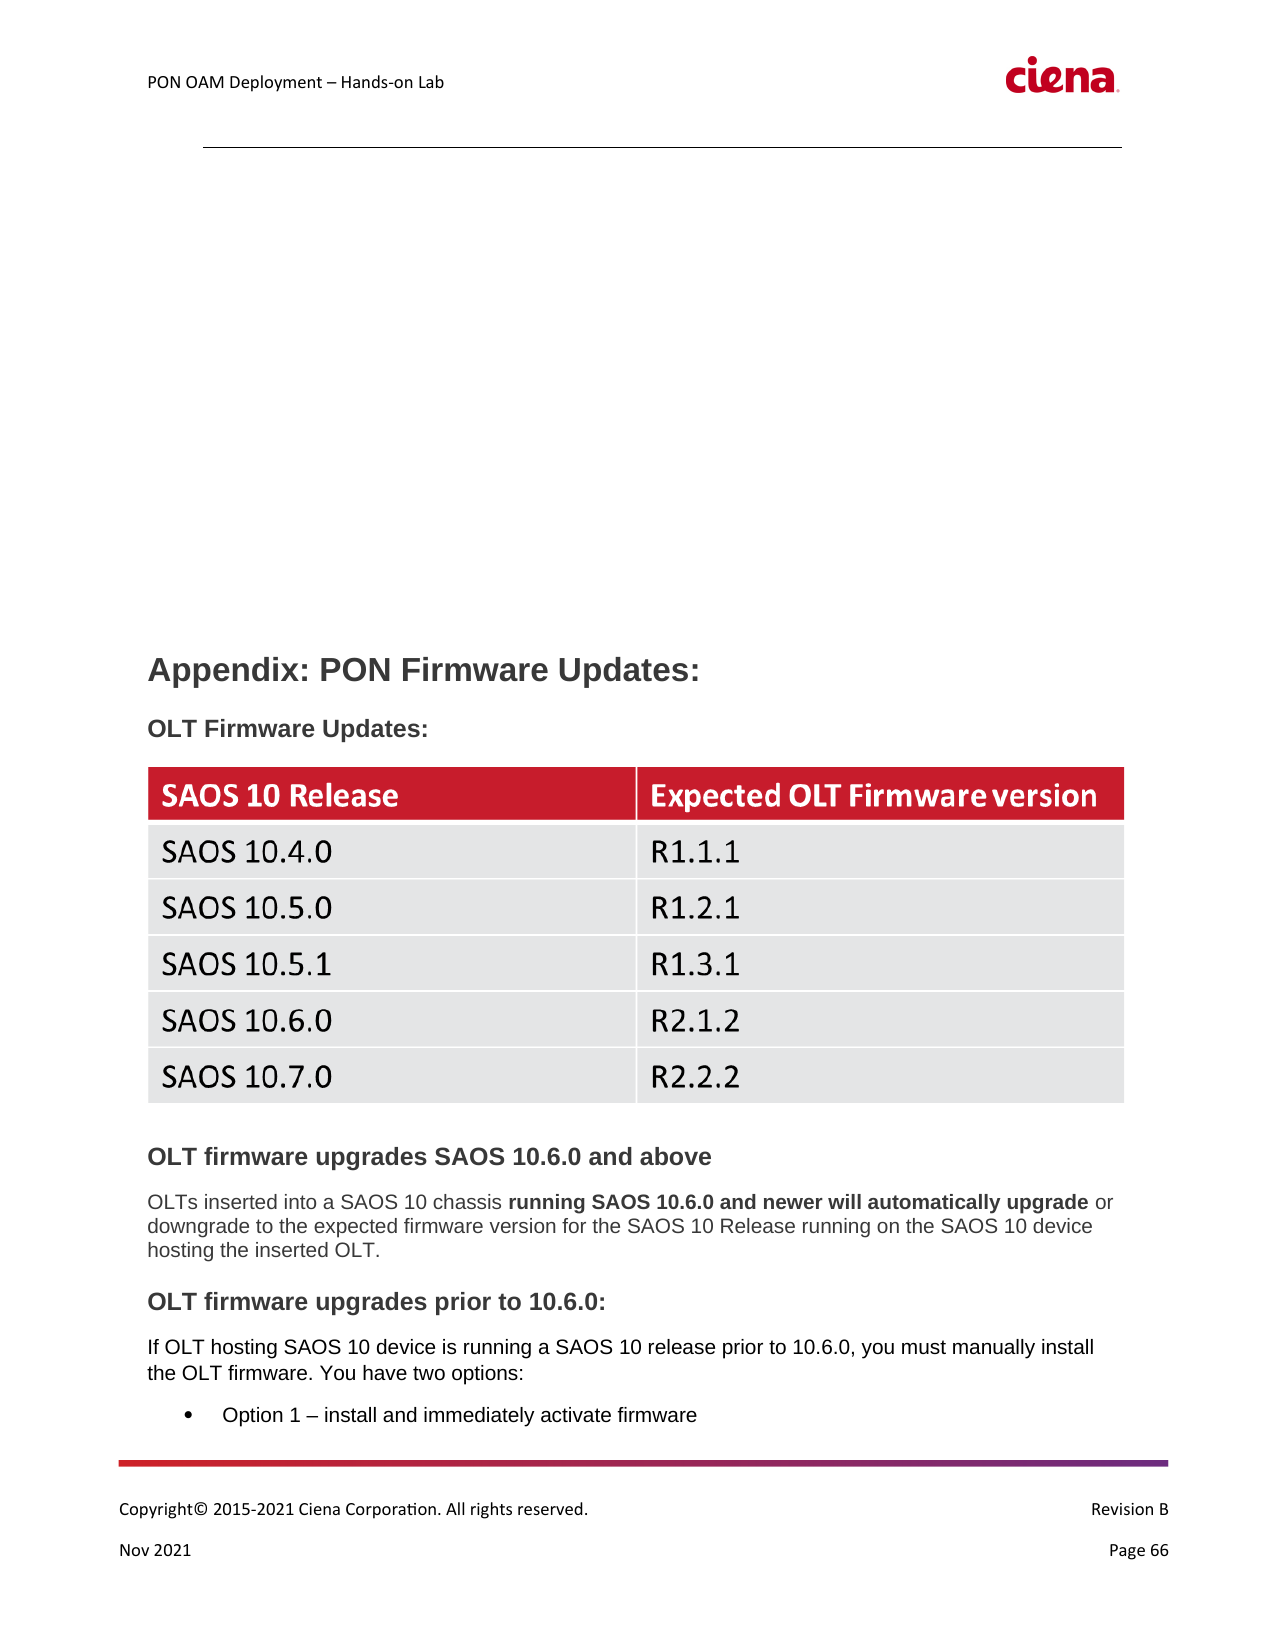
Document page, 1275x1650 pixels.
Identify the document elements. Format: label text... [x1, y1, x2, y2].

picture [147, 761, 1128, 1118]
subtitle OLT firmware upgrades SAOS 10.6.0 and above [147, 1142, 1128, 1171]
text Appendix: PON Firmware Updates: [147, 650, 1128, 689]
text OLTs inserted into a SAOS 10 chassis running SAOS 10.6.0 and newer will automatically upgrade or downgrade to the expected firmware version for the SAOS 10 Release running on the SAOS 10 device hosting the inserted OLT. [147, 1190, 1128, 1262]
list Option 1 – install and immediately activate firmware [184, 1403, 1128, 1427]
picture [118, 1460, 1169, 1467]
text If OLT hosting SAOS 10 device is running a SAOS 10 release prior to 10.6.0, you must manually install the OLT firmware. You have two options: [147, 1334, 1128, 1384]
subtitle OLT firmware upgrades prior to 10.6.0: [147, 1287, 1128, 1316]
picture [1002, 54, 1124, 101]
subtitle OLT Firmware Updates: [147, 714, 1128, 742]
